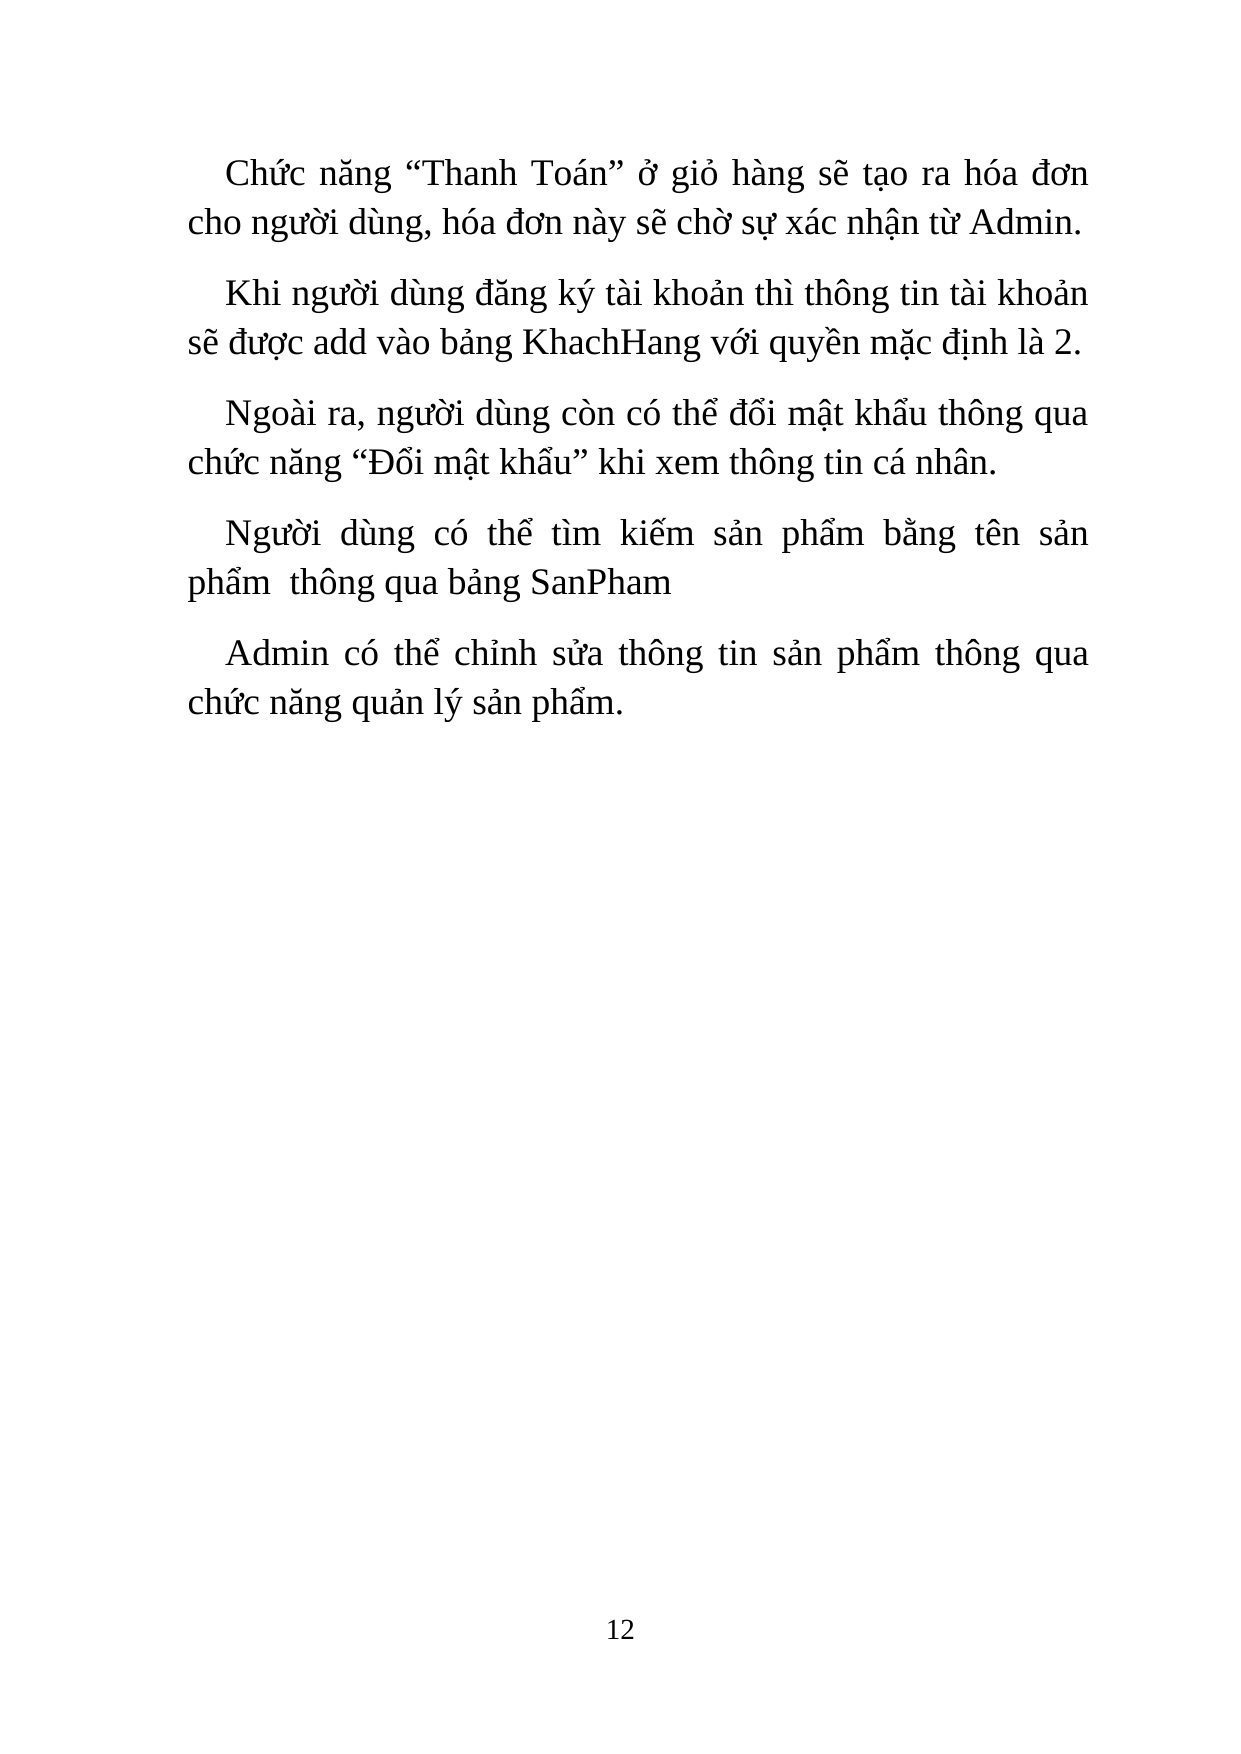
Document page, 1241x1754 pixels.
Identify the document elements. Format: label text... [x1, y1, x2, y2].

text Người dùng có thể tìm kiếm sản phẩm bằng tên sản phẩm thông qua bảng SanPham [187, 510, 1090, 603]
text Admin có thể chỉnh sửa thông tin sản phẩm thông qua chức năng quản lý sản phẩm. [187, 630, 1090, 723]
text Ngoài ra, người dùng còn có thể đổi mật khẩu thông qua chức năng “Đổi mật khẩu” khi xem thông tin cá nhân. [187, 390, 1090, 483]
text Chức năng “Thanh Toán” ở giỏ hàng sẽ tạo ra hóa đơn cho người dùng, hóa đơn này sẽ chờ sự xác nhận từ Admin. [187, 150, 1090, 243]
text Khi người dùng đăng ký tài khoản thì thông tin tài khoản sẽ được add vào bảng KhachHang với quyền mặc định là 2. [187, 270, 1090, 363]
